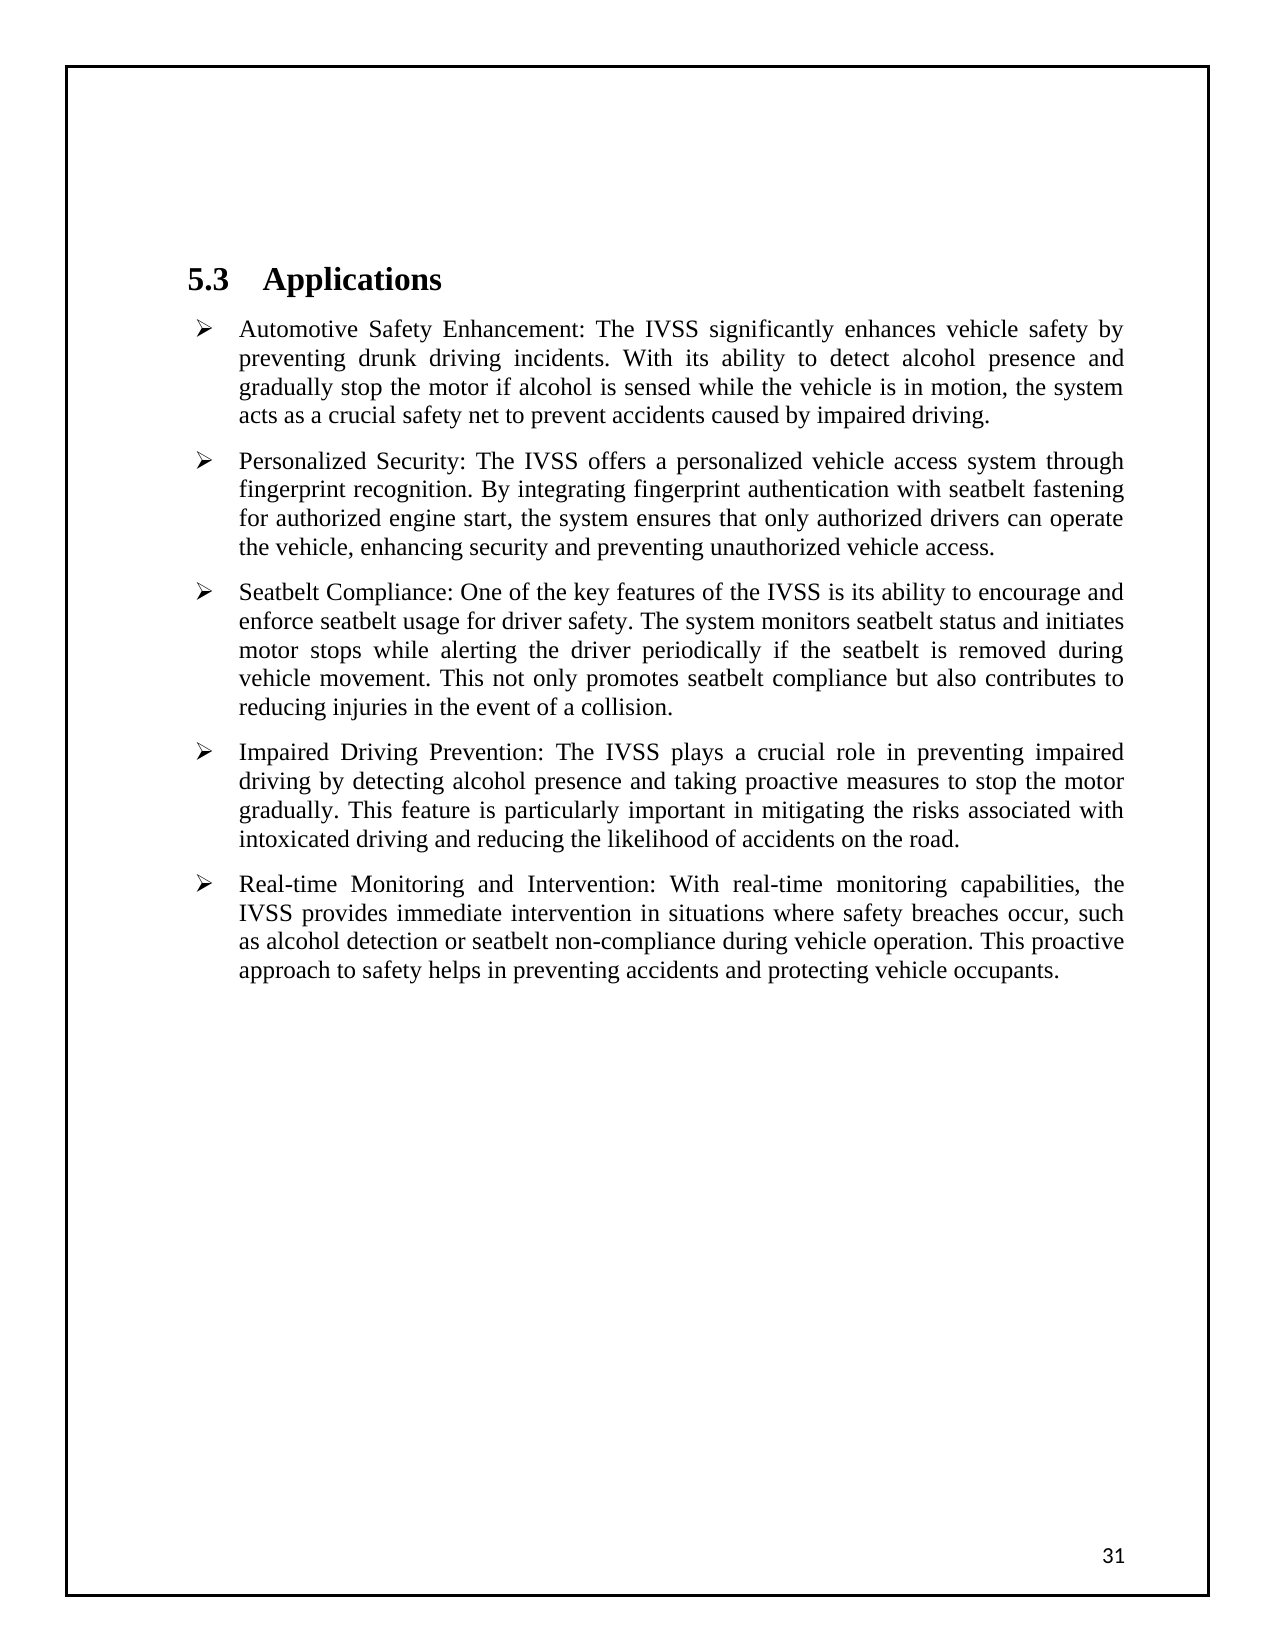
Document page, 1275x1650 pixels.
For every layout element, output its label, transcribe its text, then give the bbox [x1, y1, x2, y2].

list Seatbelt Compliance: One of the key features of the IVSS is its ability to encourage and enforce seatbelt usage for driver safety. The system monitors seatbelt status and initiates motor stops while alerting the driver periodically if the seatbelt is removed during vehicle movement. This not only promotes seatbelt compliance but also contributes to reducing injuries in the event of a collision. [194, 577, 1125, 721]
list Impaired Driving Prevention: The IVSS plays a crucial role in preventing impaired driving by detecting alcohol presence and taking proactive measures to stop the motor gradually. This feature is particularly important in mitigating the risks associated with intoxicated driving and reducing the likelihood of accidents on the road. [194, 737, 1125, 852]
list Real-time Monitoring and Intervention: With real-time monitoring capabilities, the IVSS provides immediate intervention in situations where safety breaches occur, such as alcohol detection or seatbelt non-compliance during vehicle operation. This proactive approach to safety helps in preventing accidents and protecting vehicle occupants. [194, 869, 1125, 984]
list Personalized Security: The IVSS offers a personalized vehicle access system through fingerprint recognition. By integrating fingerprint authentication with seatbelt fastening for authorized engine start, the system ensures that only authorized drivers can operate the vehicle, enhancing security and preventing unauthorized vehicle access. [194, 446, 1125, 561]
list Applications [187, 259, 1125, 298]
list Automotive Safety Enhancement: The IVSS significantly enhances vehicle safety by preventing drunk driving incidents. With its ability to detect alcohol presence and gradually stop the motor if alcohol is sensed while the vehicle is in motion, the system acts as a crucial safety net to prevent accidents caused by impaired driving. [194, 314, 1125, 429]
